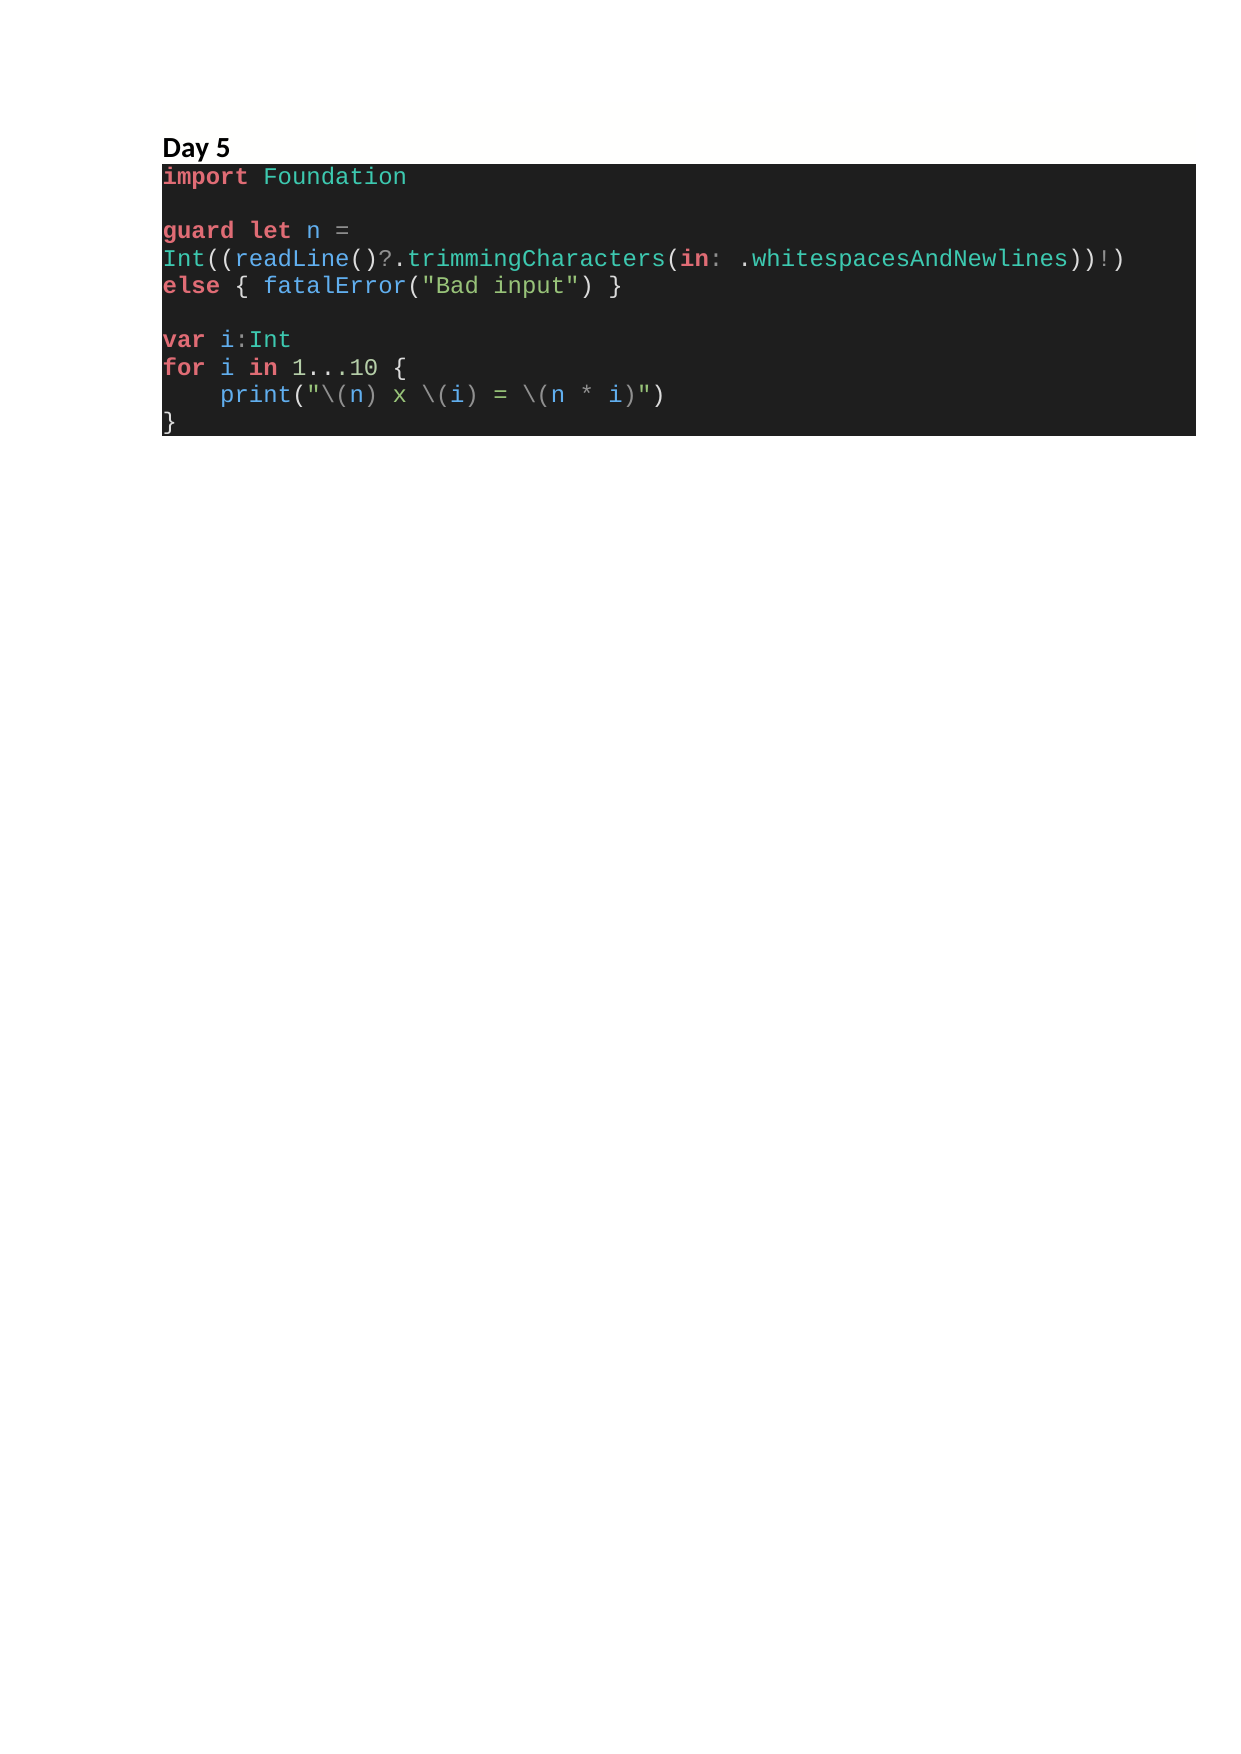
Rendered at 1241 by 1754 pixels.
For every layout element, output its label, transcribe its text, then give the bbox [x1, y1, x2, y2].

text for i in 1...10 { [162, 355, 1196, 382]
text else { fatalError("Bad input") } [162, 273, 1196, 301]
text import Foundation [162, 164, 1196, 192]
text var i:Int [162, 328, 1196, 355]
text Day 5 [162, 129, 1196, 164]
text } [162, 409, 1196, 436]
text guard let n = Int((readLine()?.trimmingCharacters(in: .whitespacesAndNewlines))!) [162, 219, 1196, 273]
text print("\(n) x \(i) = \(n * i)") [162, 382, 1196, 409]
